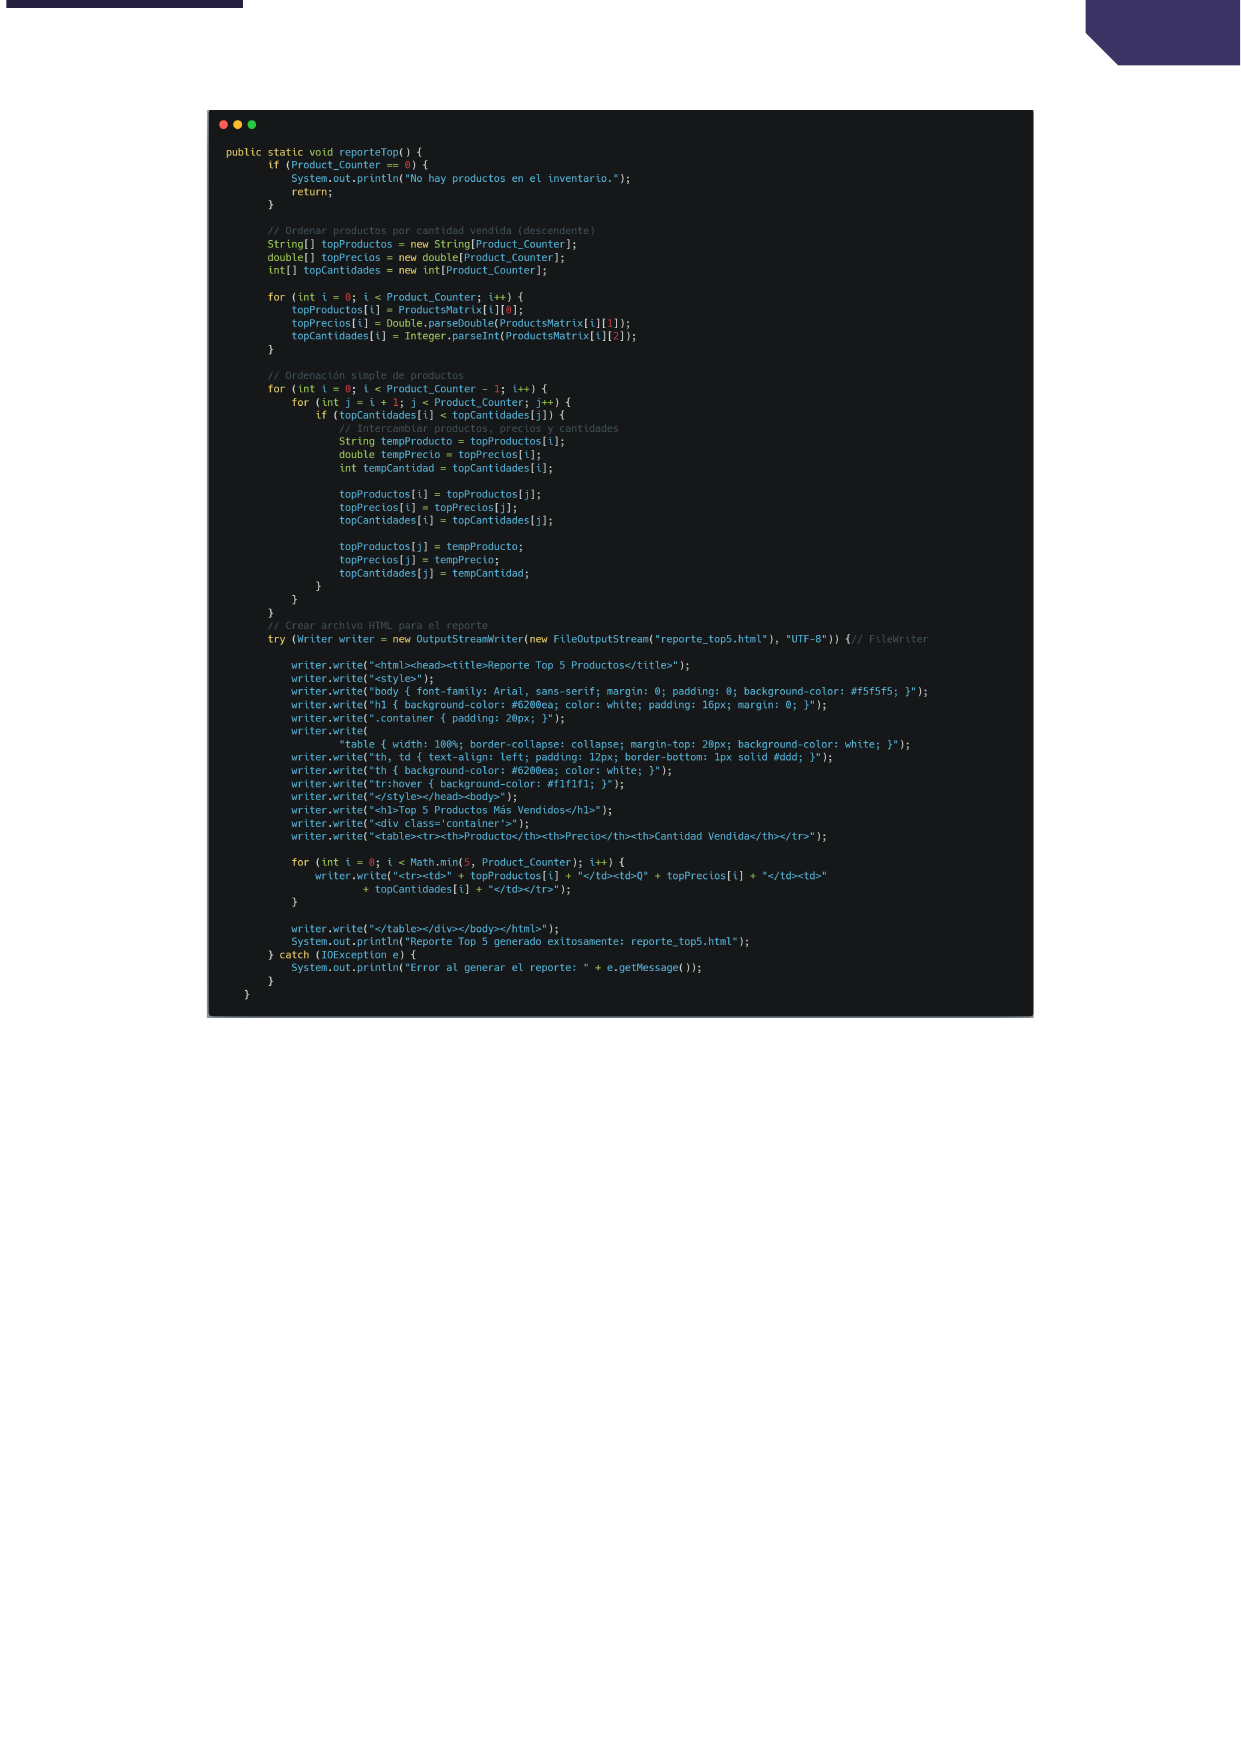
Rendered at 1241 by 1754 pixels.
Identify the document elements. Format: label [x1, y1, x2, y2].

picture [206, 110, 1034, 1018]
